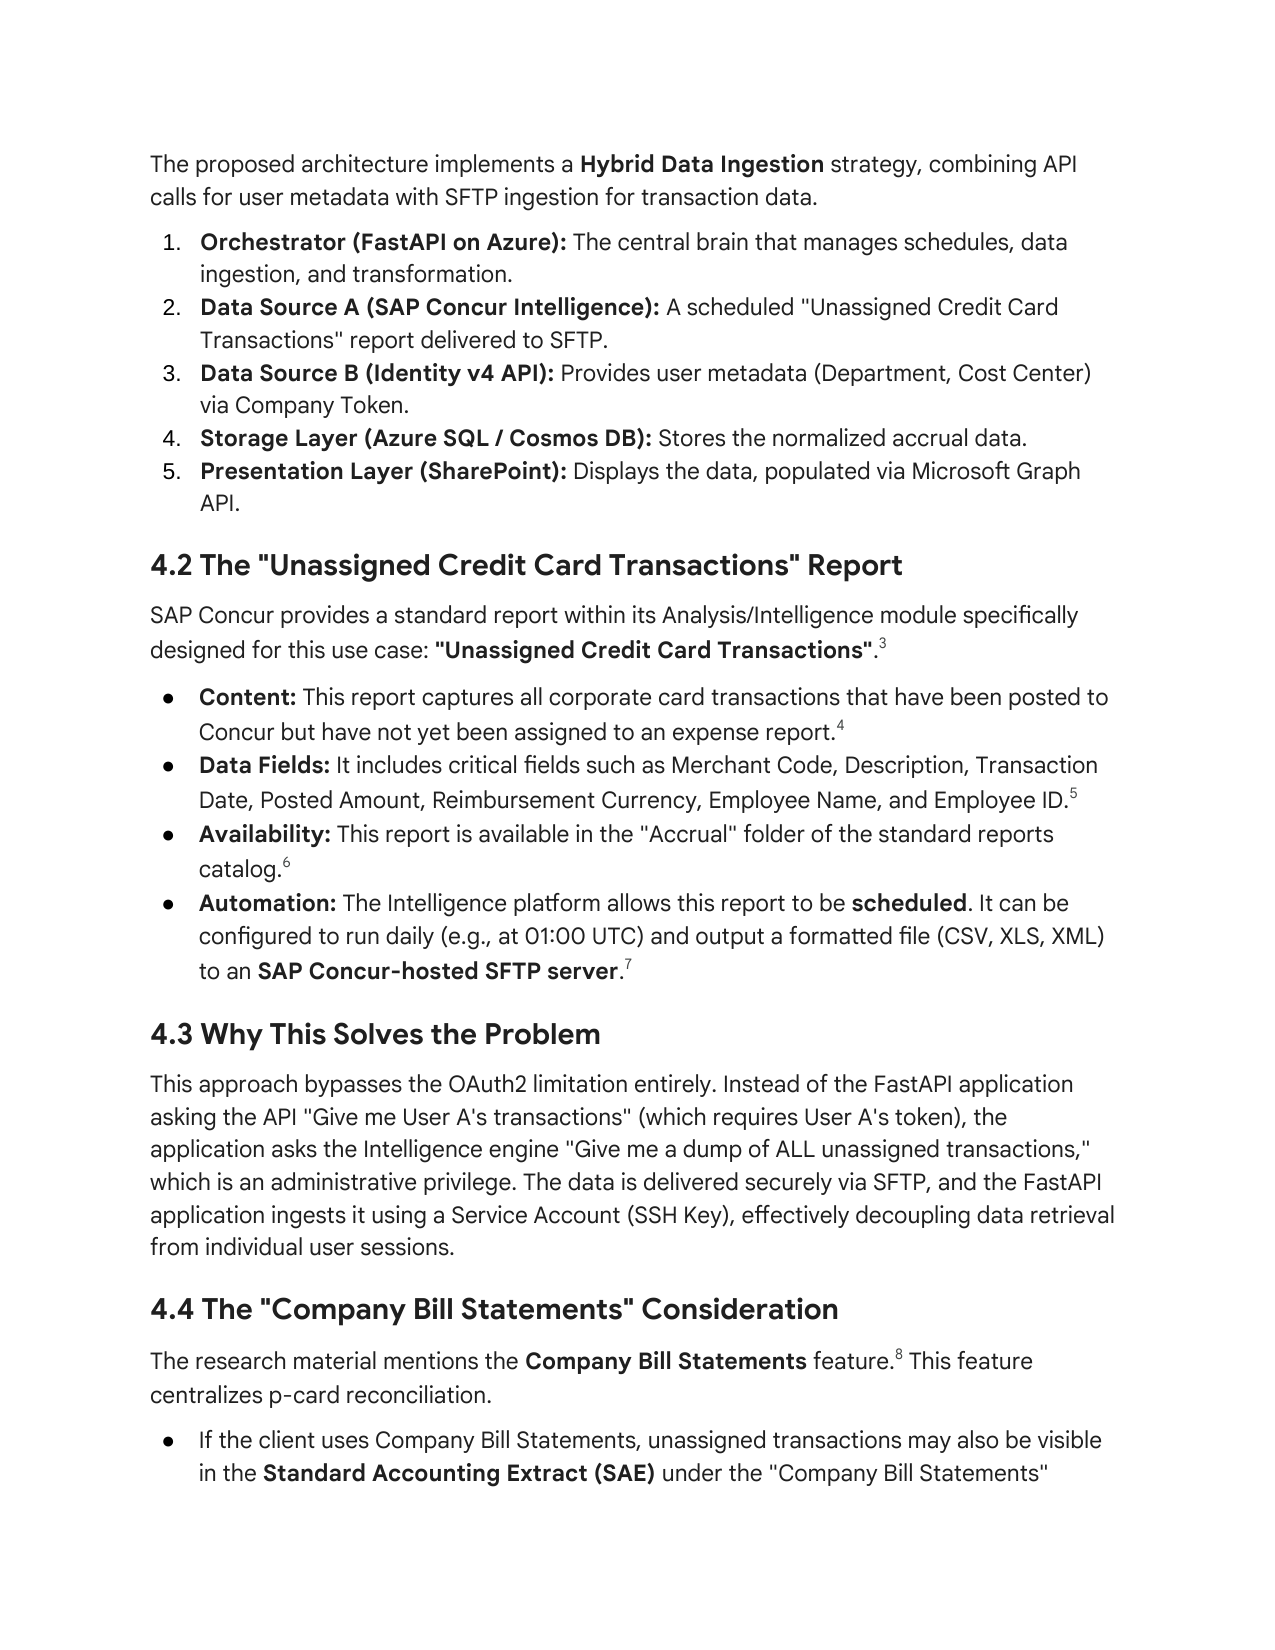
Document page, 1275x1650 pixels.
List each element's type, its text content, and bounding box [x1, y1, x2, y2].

list Storage Layer (Azure SQL / Cosmos DB): Stores the normalized accrual data. [162, 424, 1125, 453]
text SAP Concur provides a standard report within its Analysis/Intelligence module specifically designed for this use case: "Unassigned Credit Card Transactions".3 [150, 601, 1125, 666]
list Availability: This report is available in the "Accrual" folder of the standard reports catalog.6 [161, 821, 1125, 885]
list Presentation Layer (SharePoint): Displays the data, populated via Microsoft Graph API. [162, 457, 1125, 518]
subtitle 4.3 Why This Solves the Problem [150, 1016, 1125, 1052]
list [161, 1426, 1125, 1487]
list Data Source B (Identity v4 API): Provides user metadata (Department, Cost Center) via Company Token. [162, 359, 1125, 420]
text This approach bypasses the OAuth2 limitation entirely. Instead of the FastAPI application asking the API "Give me User A's transactions" (which requires User A's token), the application asks the Intelligence engine "Give me a dump of ALL unassigned transactions," which is an administrative privilege. The data is delivered securely via SFTP, and the FastAPI application ingests it using a Service Account (SSH Key), effectively decoupling data retrieval from individual user sessions. [150, 1070, 1125, 1262]
list Orchestrator (FastAPI on Azure): The central brain that manages schedules, data ingestion, and transformation. [162, 228, 1125, 289]
list Automation: The Intelligence platform allows this report to be scheduled. It can be configured to run daily (e.g., at 01:00 UTC) and output a formatted file (CSV, XLS, XML) to an SAP Concur-hosted SFTP server.7 [161, 889, 1125, 987]
text The proposed architecture implements a Hybrid Data Ingestion strategy, combining API calls for user metadata with SFTP ingestion for transaction data. [150, 150, 1125, 211]
list Content: This report captures all corporate card transactions that have been posted to Concur but have not yet been assigned to an expense report.4 [161, 683, 1125, 747]
text The research material mentions the Company Bill Statements feature.8 This feature centralizes p-card reconciliation. [150, 1346, 1125, 1409]
subtitle 4.2 The "Unassigned Credit Card Transactions" Report [150, 547, 1125, 584]
subtitle 4.4 The "Company Bill Statements" Consideration [150, 1291, 1125, 1328]
list Data Source A (SAP Concur Intelligence): A scheduled "Unassigned Credit Card Transactions" report delivered to SFTP. [162, 293, 1125, 355]
list Data Fields: It includes critical fields such as Merchant Code, Description, Transaction Date, Posted Amount, Reimbursement Currency, Employee Name, and Employee ID.5 [161, 752, 1125, 816]
